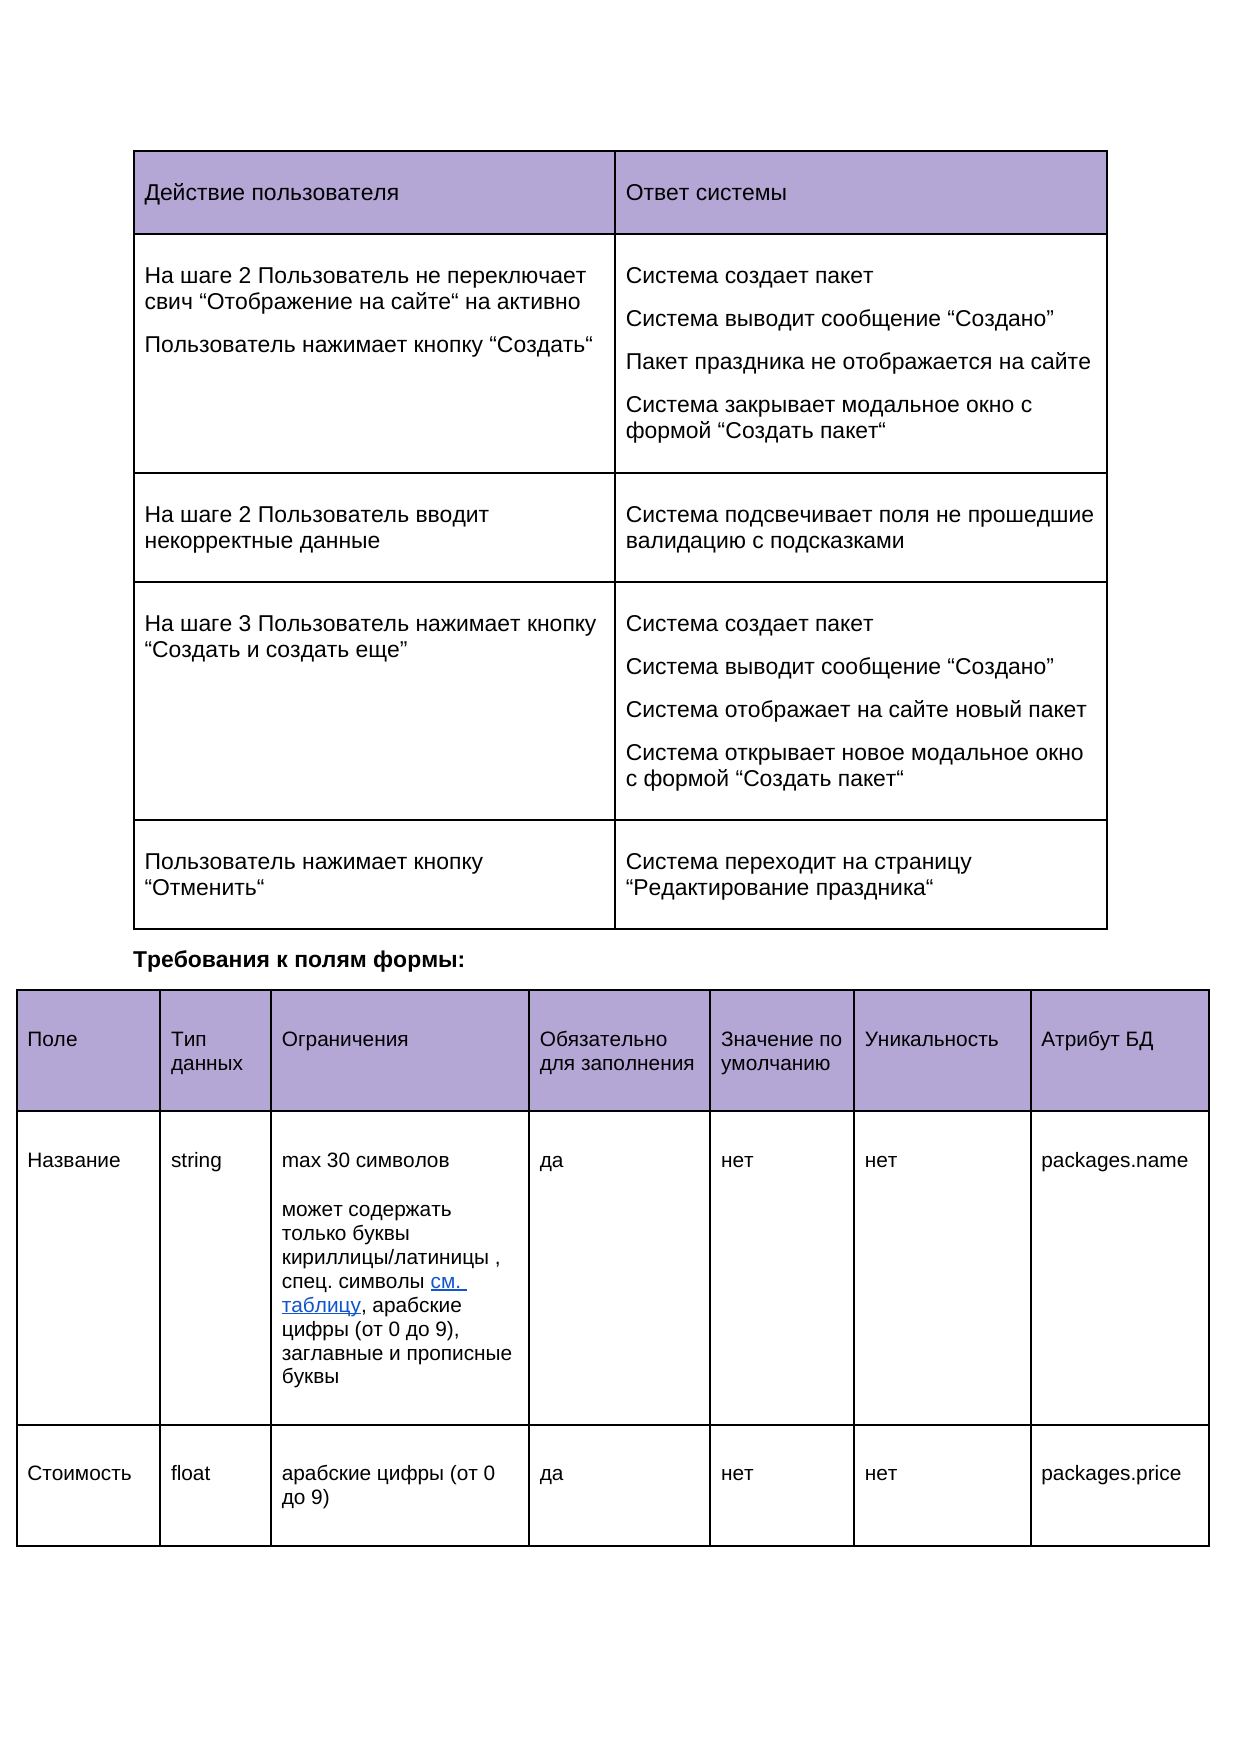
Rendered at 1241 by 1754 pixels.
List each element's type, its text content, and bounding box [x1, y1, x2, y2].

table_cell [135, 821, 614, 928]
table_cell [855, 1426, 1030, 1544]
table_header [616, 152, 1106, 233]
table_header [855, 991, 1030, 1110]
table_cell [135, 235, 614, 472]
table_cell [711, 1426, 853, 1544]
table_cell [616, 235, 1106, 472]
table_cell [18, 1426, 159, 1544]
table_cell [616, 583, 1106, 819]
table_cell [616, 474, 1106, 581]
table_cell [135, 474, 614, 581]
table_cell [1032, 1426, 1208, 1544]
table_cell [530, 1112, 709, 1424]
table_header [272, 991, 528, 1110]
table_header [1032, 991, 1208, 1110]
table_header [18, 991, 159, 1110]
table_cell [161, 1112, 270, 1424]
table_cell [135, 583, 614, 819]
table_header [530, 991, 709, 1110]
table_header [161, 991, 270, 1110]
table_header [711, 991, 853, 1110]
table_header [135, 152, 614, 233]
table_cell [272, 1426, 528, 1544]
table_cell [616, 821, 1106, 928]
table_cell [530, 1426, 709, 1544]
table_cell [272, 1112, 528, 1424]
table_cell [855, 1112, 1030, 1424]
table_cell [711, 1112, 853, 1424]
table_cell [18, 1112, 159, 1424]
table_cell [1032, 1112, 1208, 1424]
text Требования к полям формы: [133, 946, 1090, 973]
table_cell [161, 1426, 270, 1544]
